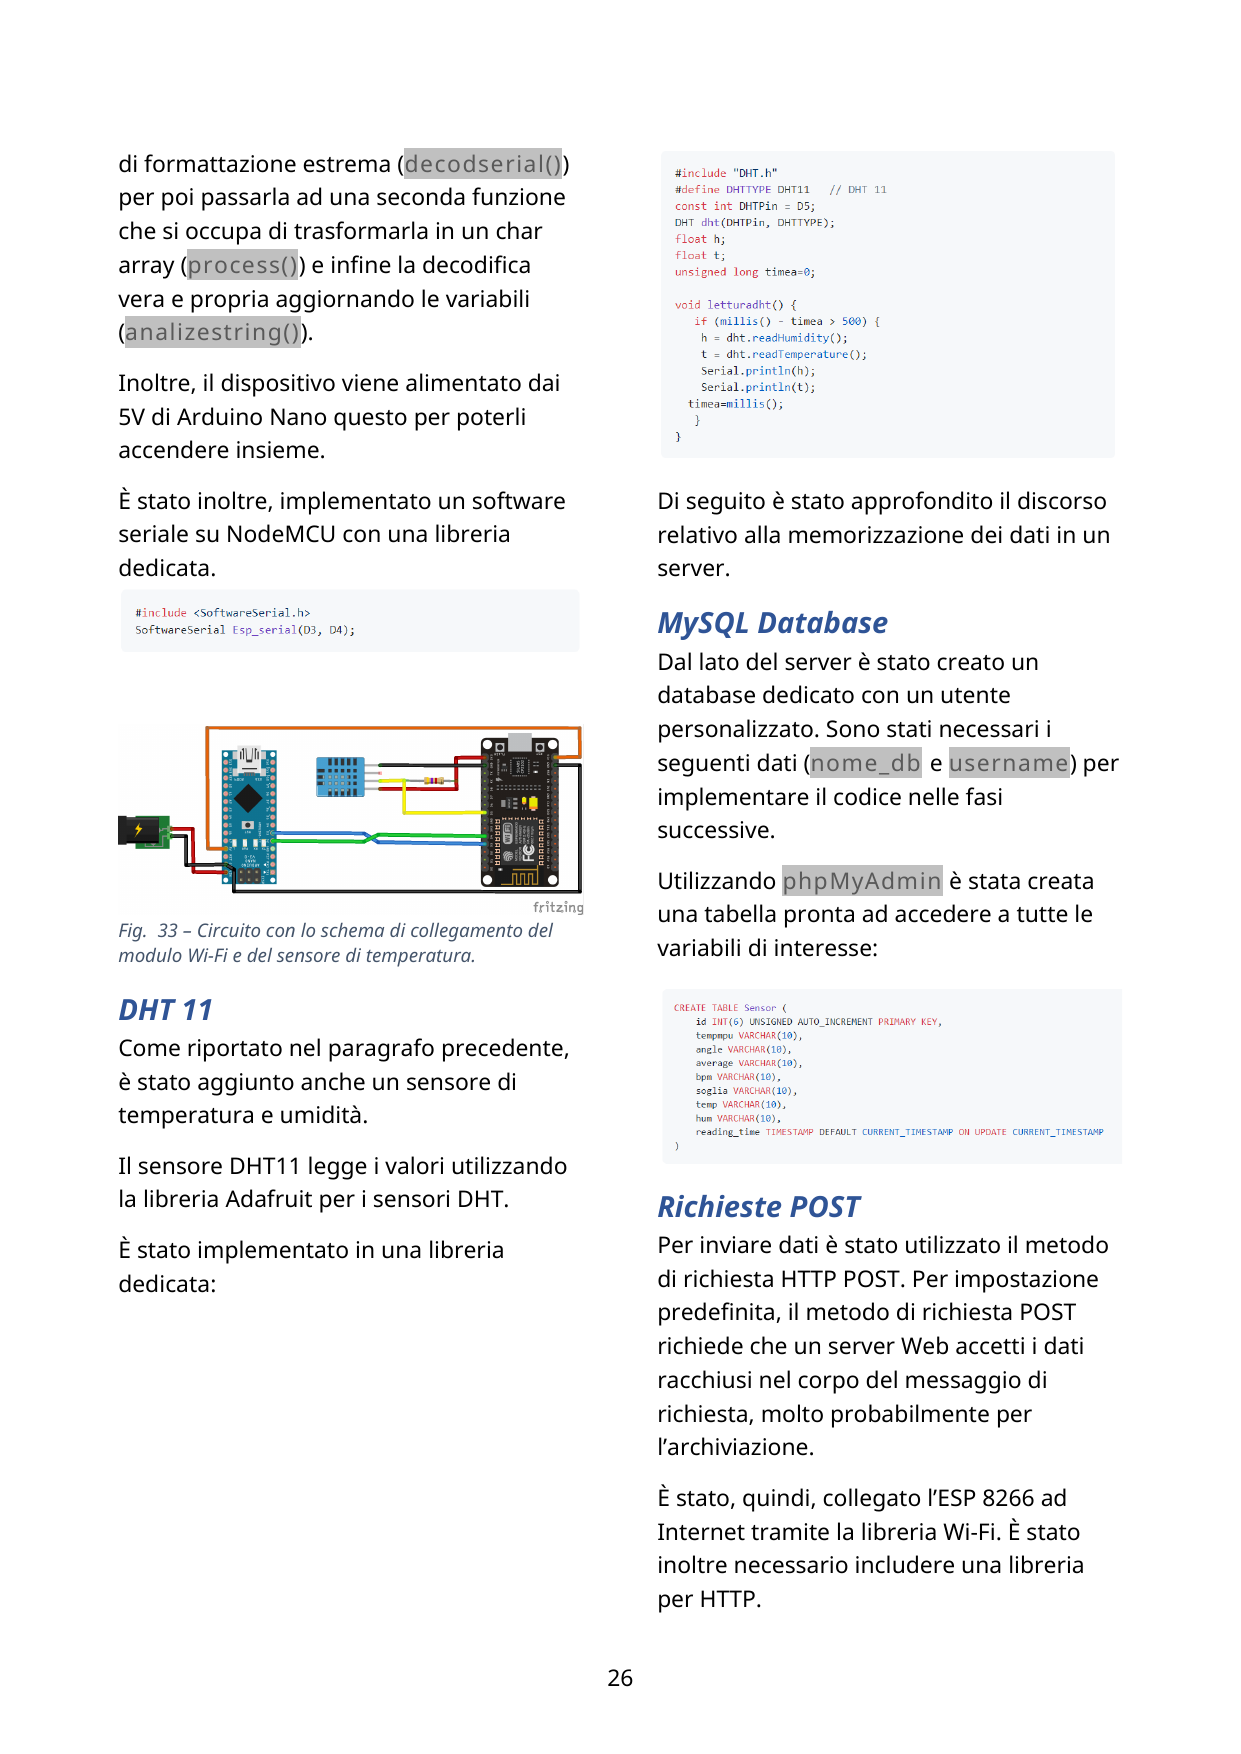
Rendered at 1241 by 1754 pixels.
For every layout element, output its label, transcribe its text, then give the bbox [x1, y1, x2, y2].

text Per inviare dati è stato utilizzato il metodo di richiesta HTTP POST. Per impostazione predefinita, il metodo di richiesta POST richiede che un server Web accetti i dati racchiusi nel corpo del messaggio di richiesta, molto probabilmente per l’archiviazione. [657, 1229, 1122, 1462]
text Come riportato nel paragrafo precedente, è stato aggiunto anche un sensore di temperatura e umidità. [118, 1032, 583, 1131]
subtitle DHT 11 [118, 989, 583, 1029]
picture [657, 982, 1123, 1167]
text Fig. 33 – Circuito con lo schema di collegamento del modulo Wi-Fi e del sensore di temperatura. [118, 917, 583, 968]
text Inoltre, il dispositivo viene alimentato dai 5V di Arduino Nano questo per poterli accendere insieme. [118, 367, 583, 466]
text È stato implementato in una libreria dedicata: [118, 1234, 583, 1299]
text È stato inoltre, implementato un software seriale su NodeMCU con una libreria dedicata. [118, 485, 583, 586]
subtitle Richieste POST [657, 1186, 1122, 1226]
text È stato, quindi, collegato l’ESP 8266 ad Internet tramite la libreria Wi-Fi. È stato inoltre necessario includere una libreria per HTTP. [657, 1482, 1122, 1614]
text Utilizzando phpMyAdmin è stata creata una tabella pronta ad accedere a tutte le variabili di interesse: [657, 865, 1122, 963]
subtitle MySQL Database [657, 603, 1122, 642]
text Il sensore DHT11 legge i valori utilizzando la libreria Adafruit per i sensori DHT. [118, 1150, 583, 1215]
text Di seguito è stato approfondito il discorso relativo alla memorizzazione dei dati in un server. [657, 485, 1122, 583]
picture [118, 724, 584, 915]
text Dal lato del server è stato creato un database dedicato con un utente personalizzato. Sono stati necessari i seguenti dati (nome_db e username) per implementare il codice nelle fasi successive. [657, 646, 1122, 846]
picture [657, 147, 1123, 466]
picture [118, 586, 584, 656]
